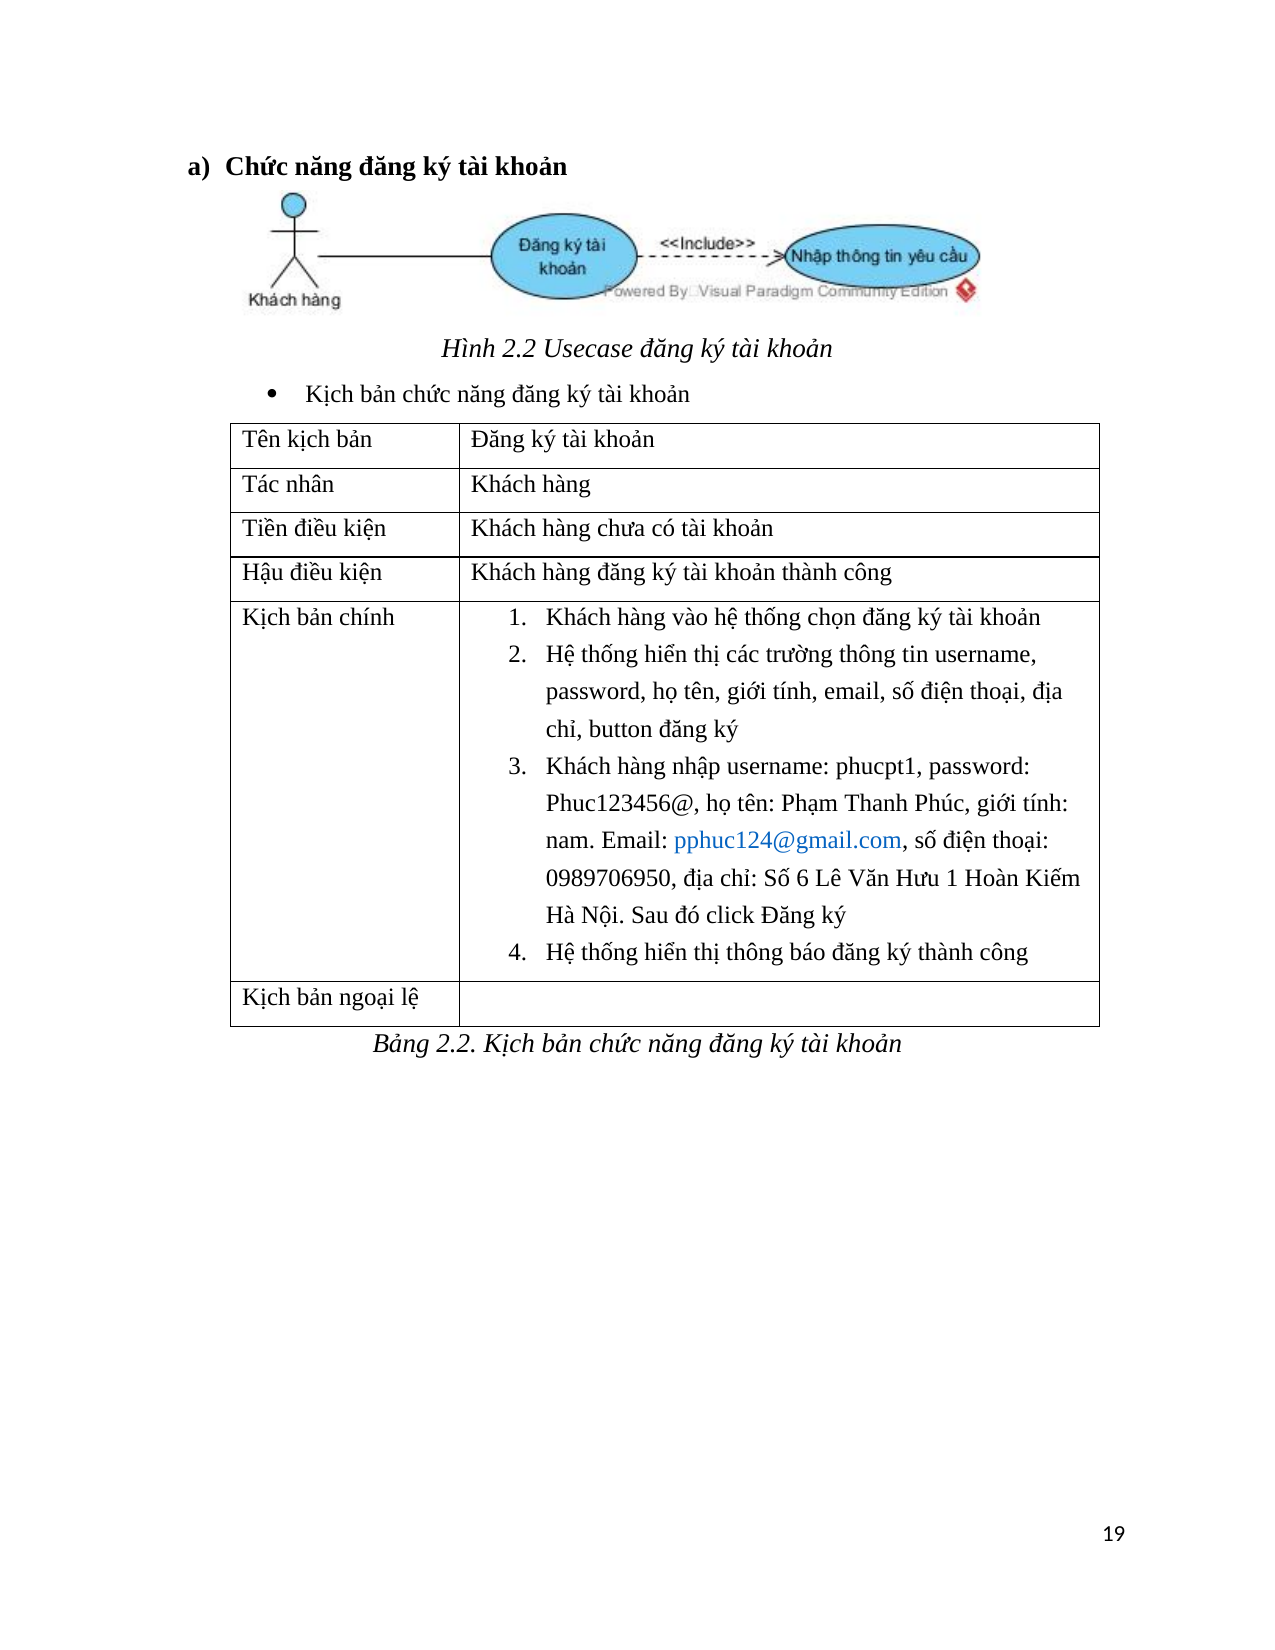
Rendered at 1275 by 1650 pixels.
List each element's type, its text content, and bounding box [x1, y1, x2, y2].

list Chức năng đăng ký tài khoản [187, 150, 1122, 181]
table_cell [460, 982, 1099, 1026]
table_header Đăng ký tài khoản [460, 424, 1099, 468]
picture [230, 190, 985, 317]
table_cell Tác nhân [231, 469, 459, 512]
text Bảng 2.2. Kịch bản chức năng đăng ký tài khoản [151, 1027, 1122, 1058]
table_cell Khách hàng chưa có tài khoản [460, 513, 1099, 556]
table_cell Kịch bản chính [231, 602, 459, 981]
table_cell Tiền điều kiện [231, 513, 459, 556]
table_cell Khách hàng vào hệ thống chọn đăng ký tài khoản Hệ thống hiển thị các trường thông tin username, password, họ tên, giới tính, email, số điện thoại, địa chỉ, button đăng ký Khách hàng nhập username: phucpt1, password: Phuc123456@, họ tên: Phạm Thanh Phúc, giới tính: nam. Email: pphuc124@gmail.com, số điện thoại: 0989706950, địa chỉ: Số 6 Lê Văn Hưu 1 Hoàn Kiếm Hà Nội. Sau đó click Đăng ký Hệ thống hiển thị thông báo đăng ký thành công [460, 602, 1099, 981]
table_header Tên kịch bản [231, 424, 459, 468]
table_cell Hậu điều kiện [231, 558, 459, 601]
table_cell Khách hàng [460, 469, 1099, 512]
list Kịch bản chức năng đăng ký tài khoản [268, 379, 1122, 408]
table_cell Khách hàng đăng ký tài khoản thành công [460, 558, 1099, 601]
text Hình 2.2 Usecase đăng ký tài khoản [151, 332, 1122, 363]
table_cell Kịch bản ngoại lệ [231, 982, 459, 1026]
